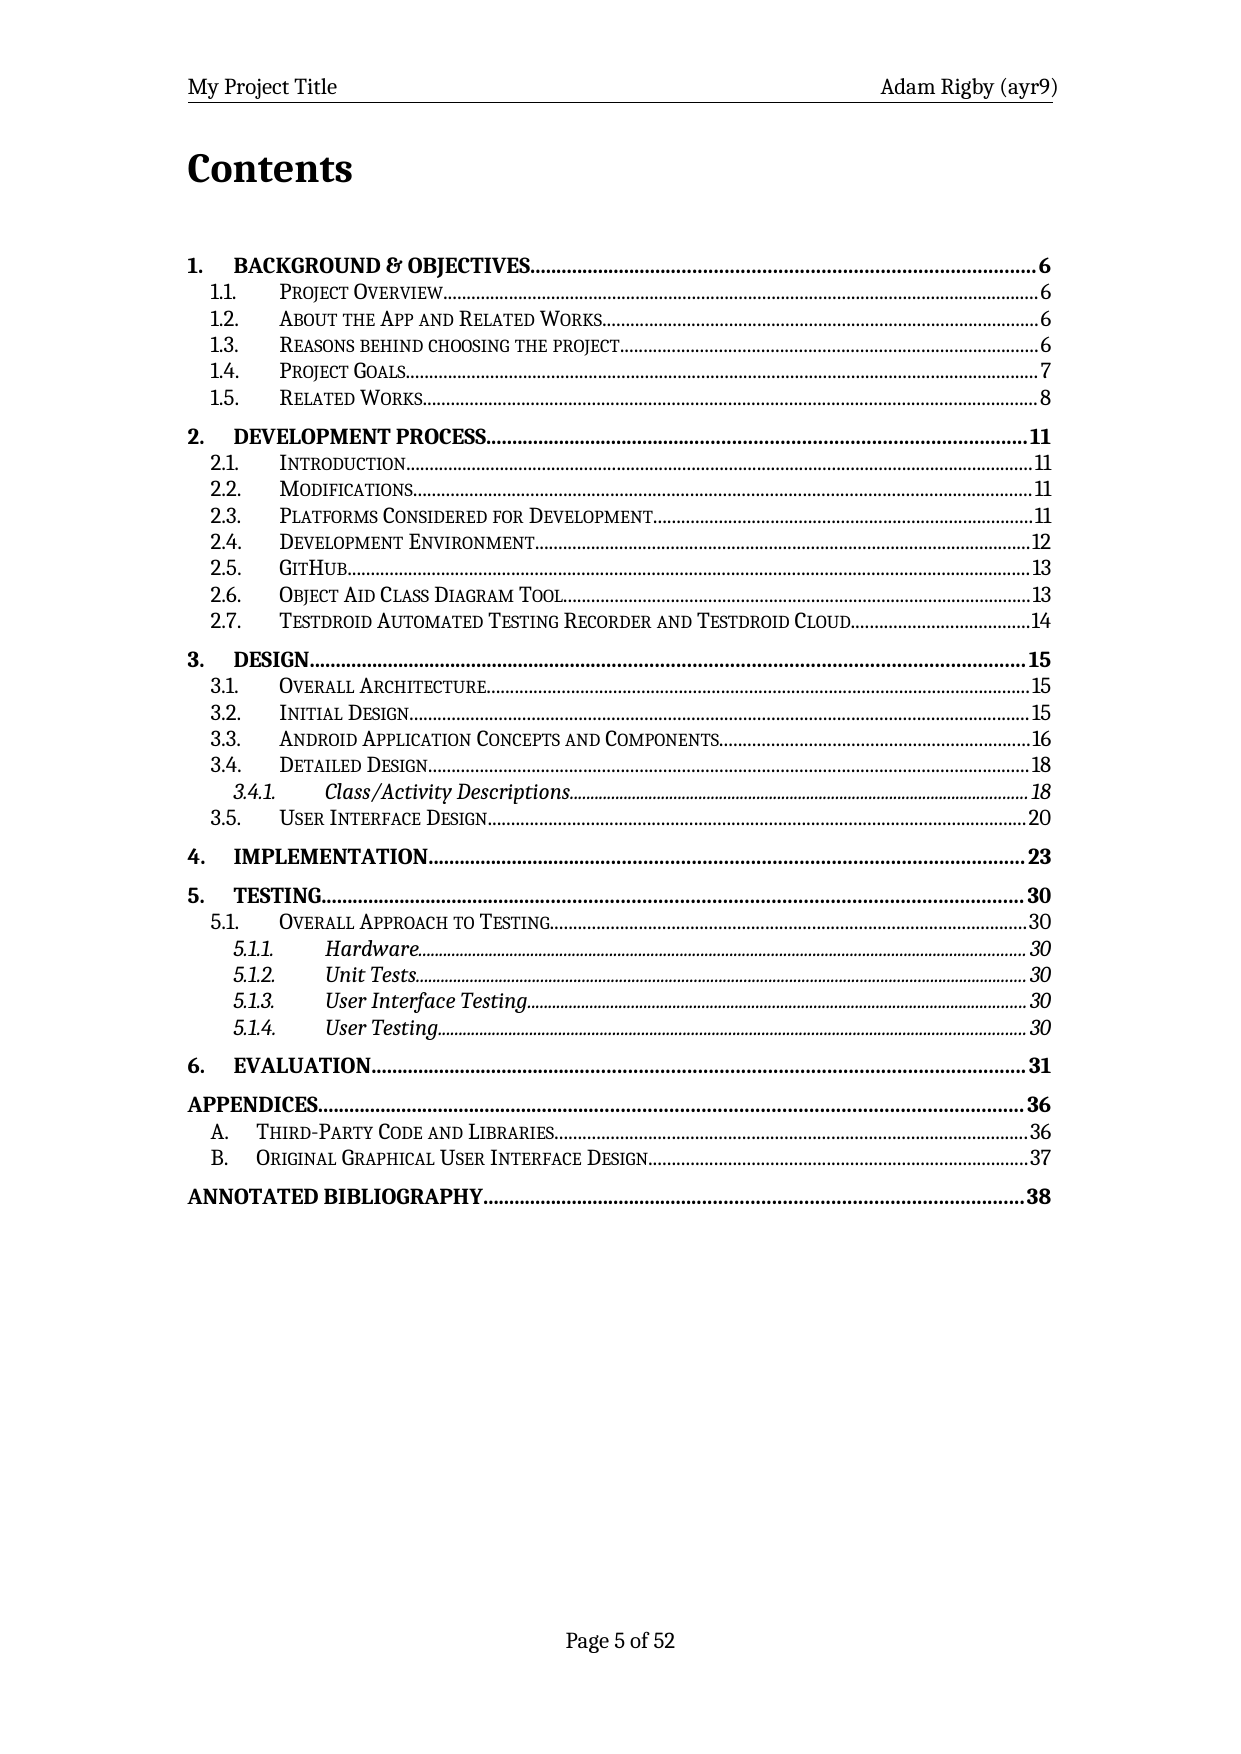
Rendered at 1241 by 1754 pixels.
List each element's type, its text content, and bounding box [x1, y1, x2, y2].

text 4. Implementation 23 [187, 844, 1053, 870]
text 2.2. Modifications 11 [210, 476, 1053, 502]
text 6. Evaluation 31 [187, 1053, 1053, 1079]
text A. Third-Party Code and Libraries 36 [210, 1118, 1053, 1145]
text Appendices 36 [187, 1092, 1053, 1118]
text 5.1. Overall Approach to Testing 30 [210, 909, 1053, 935]
text 2.7. Testdroid Automated Testing Recorder and Testdroid Cloud 14 [210, 608, 1053, 634]
text Annotated Bibliography 38 [187, 1184, 1053, 1210]
text 5.1.1. Hardware 30 [233, 935, 1053, 962]
text 1.5. Related Works 8 [210, 384, 1053, 411]
text 2.4. Development Environment 12 [210, 529, 1053, 555]
text 2. Development Process 11 [187, 423, 1053, 450]
text 1.4. Project Goals 7 [210, 358, 1053, 384]
text Contents [187, 144, 1053, 192]
text 3.1. Overall Architecture 15 [210, 673, 1053, 699]
text 3.4. Detailed Design 18 [210, 752, 1053, 778]
text 1.3. Reasons behind choosing the project 6 [210, 332, 1053, 358]
text 3.4.1. Class/Activity Descriptions 18 [233, 778, 1053, 805]
text 5.1.2. Unit Tests 30 [233, 962, 1053, 988]
text 2.5. GitHub 13 [210, 555, 1053, 582]
text 2.6. Object Aid Class Diagram Tool 13 [210, 582, 1053, 608]
text 3.5. User Interface Design 20 [210, 805, 1053, 831]
text 2.1. Introduction 11 [210, 450, 1053, 476]
text 2.3. Platforms Considered for Development 11 [210, 502, 1053, 529]
text 3. Design 15 [187, 647, 1053, 673]
text 1.2. About the App and Related Works 6 [210, 306, 1053, 332]
text 3.2. Initial Design 15 [210, 699, 1053, 726]
text 5.1.4. User Testing 30 [233, 1014, 1053, 1041]
text 5.1.3. User Interface Testing 30 [233, 988, 1053, 1014]
text 3.3. Android Application Concepts and Components 16 [210, 726, 1053, 752]
text 5. Testing 30 [187, 883, 1053, 909]
text 1.1. Project Overview 6 [210, 279, 1053, 306]
text B. Original Graphical User Interface Design 37 [210, 1145, 1053, 1171]
text 1. Background & Objectives 6 [187, 253, 1053, 279]
